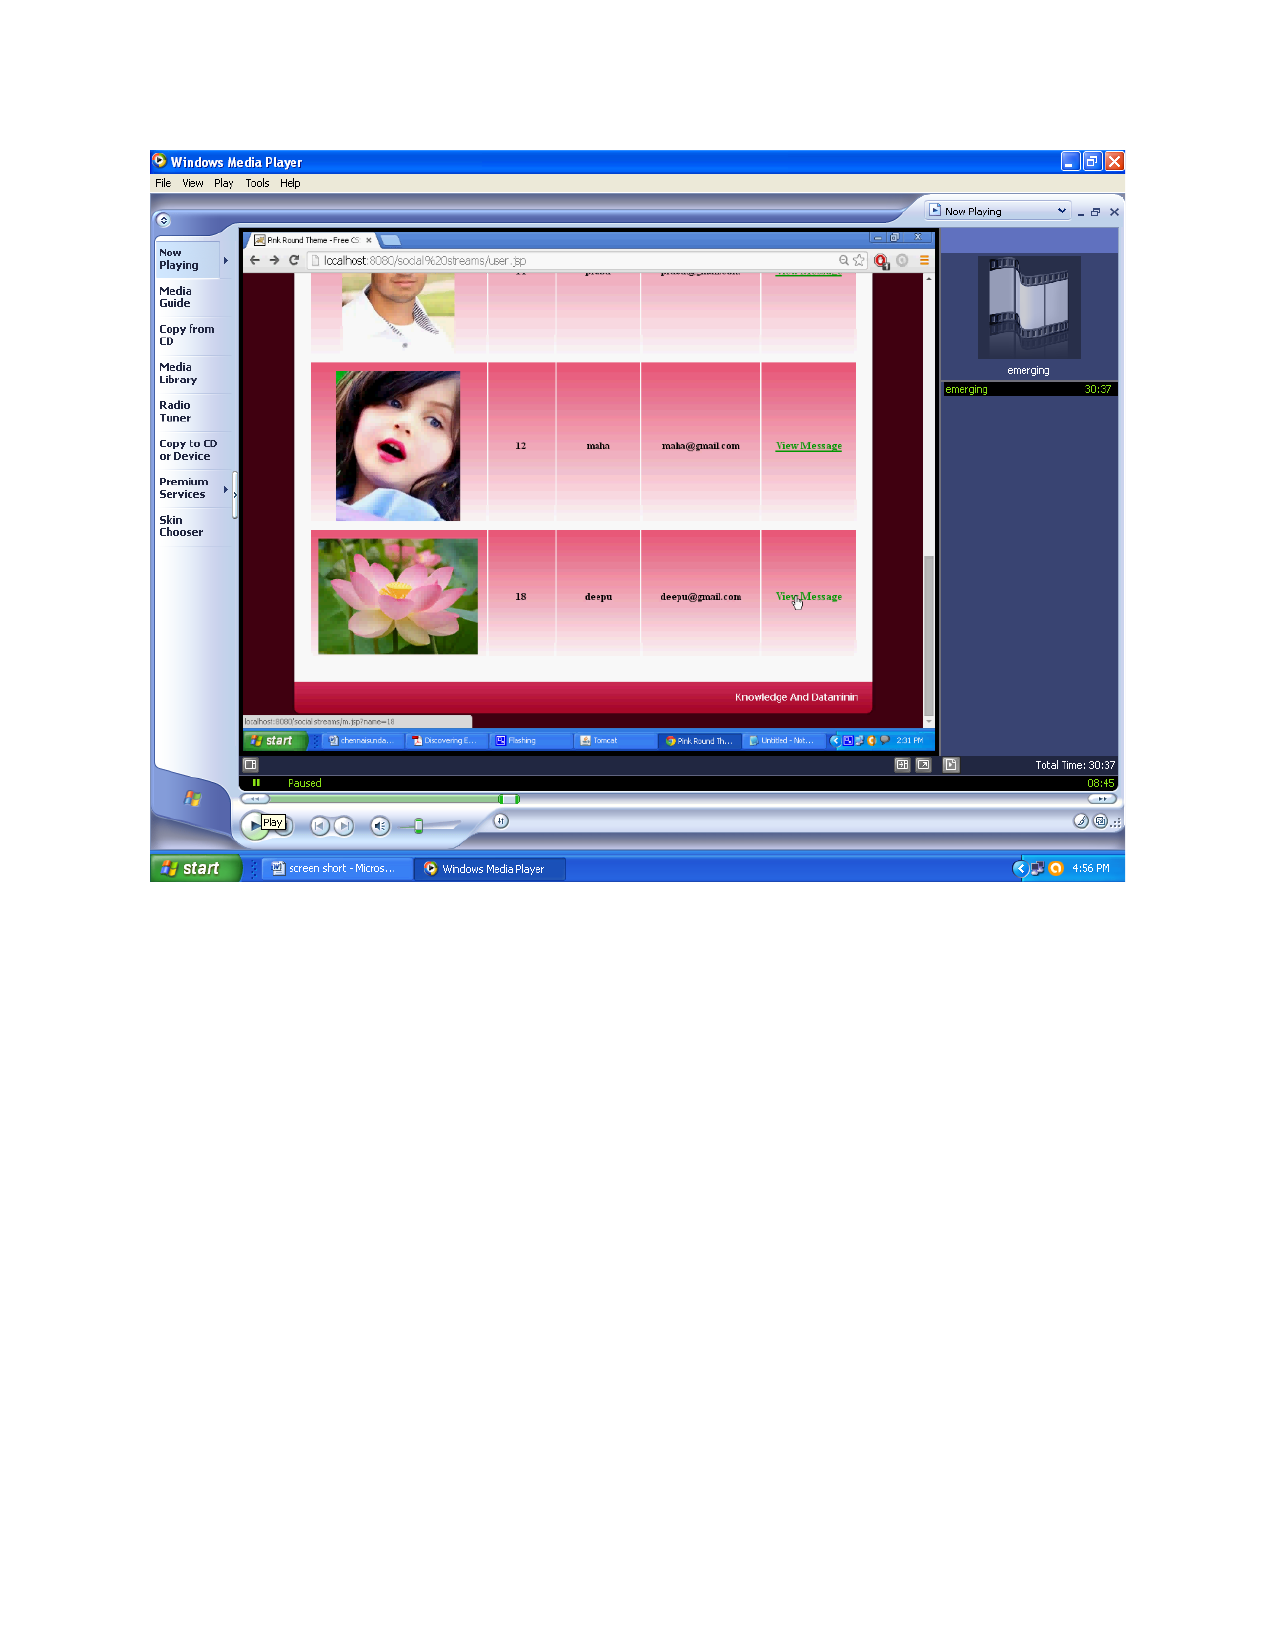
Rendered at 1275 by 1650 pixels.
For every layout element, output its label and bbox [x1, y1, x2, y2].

picture [150, 150, 1125, 882]
